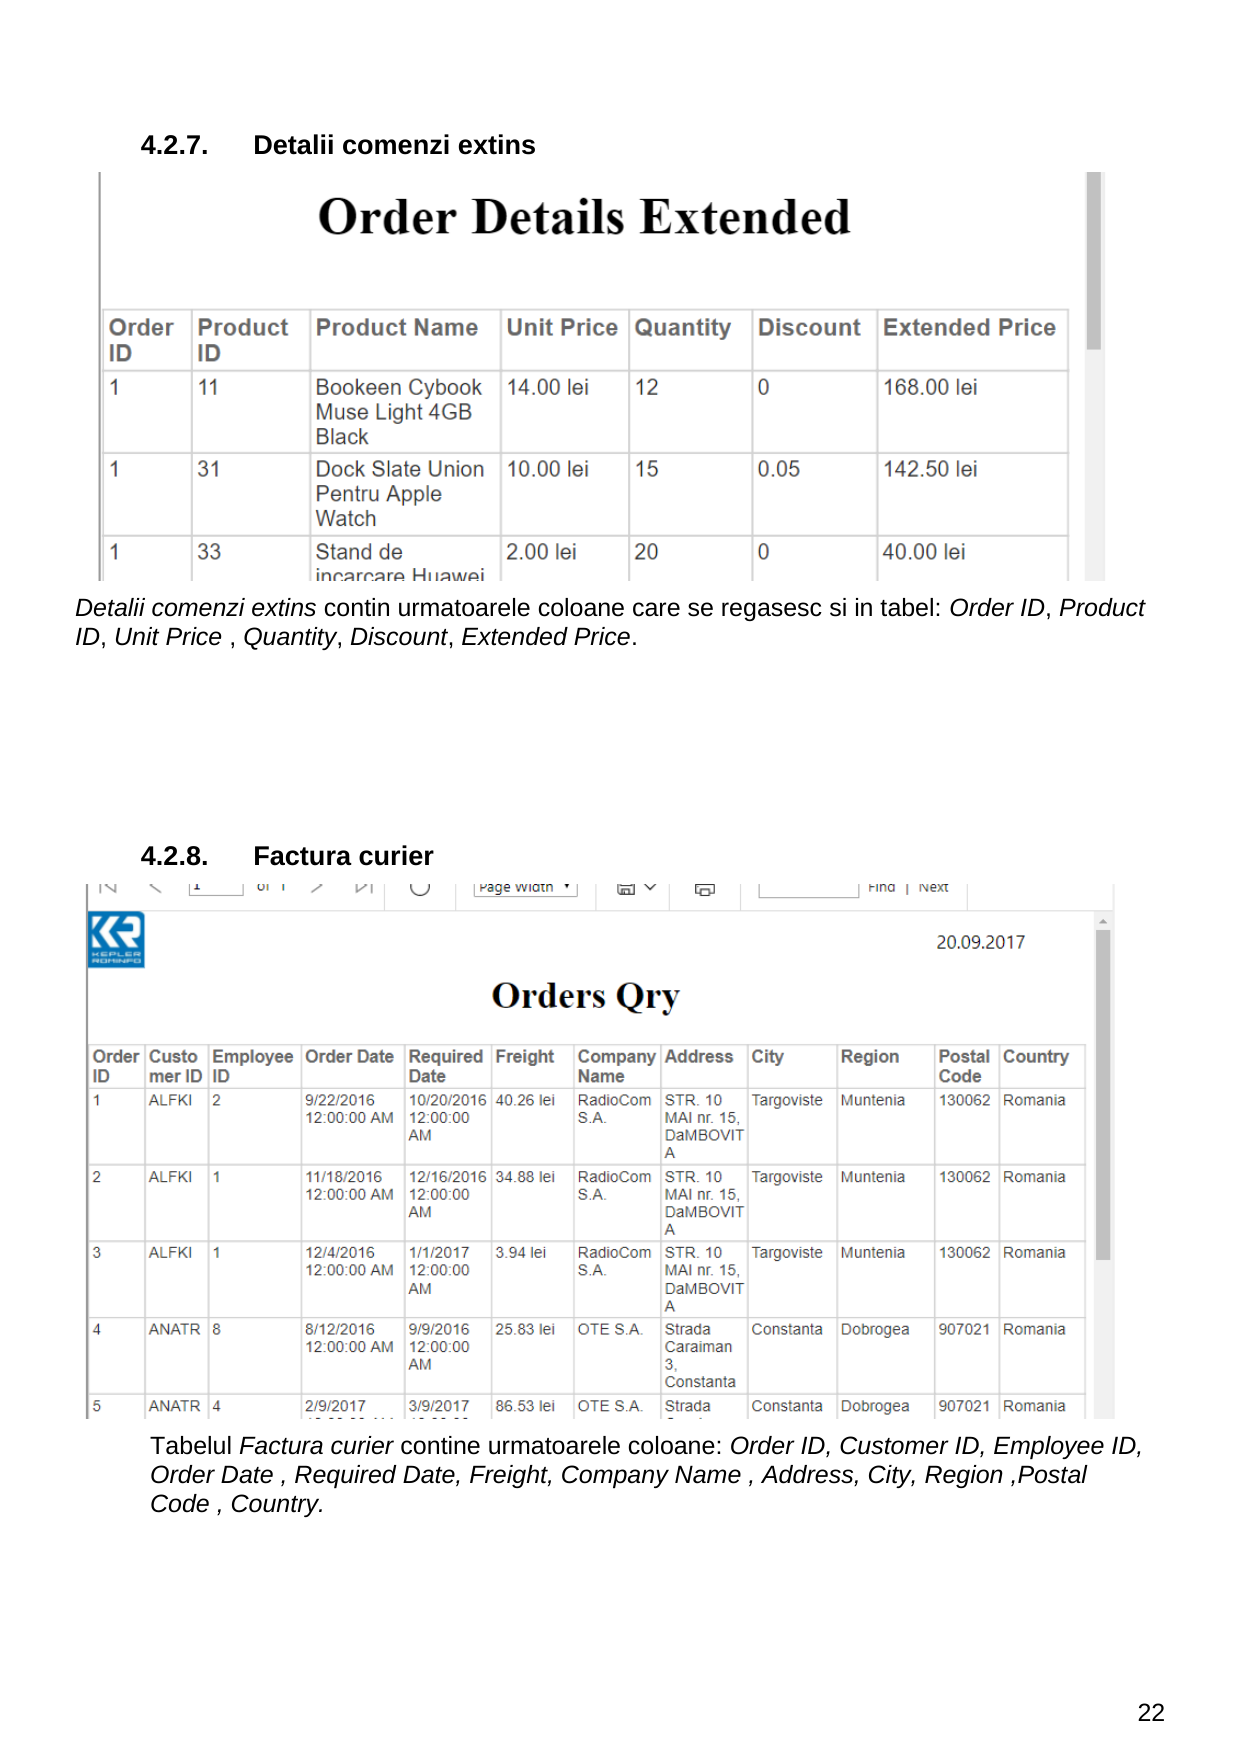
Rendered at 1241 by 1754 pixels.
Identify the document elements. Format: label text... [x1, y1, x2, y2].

picture [75, 884, 1118, 1419]
picture [75, 172, 1118, 581]
subtitle Factura curier [141, 840, 1165, 872]
text Tabelul Factura curier contine urmatoarele coloane: Order ID, Customer ID, Employee ID, Order Date , Required Date, Freight, Company Name , Address, City, Region ,Postal Code , Country. [150, 1431, 1165, 1517]
text Detalii comenzi extins contin urmatoarele coloane care se regasesc si in tabel: Order ID, Product ID, Unit Price , Quantity, Discount, Extended Price. [75, 593, 1165, 650]
subtitle Detalii comenzi extins [141, 129, 1165, 160]
